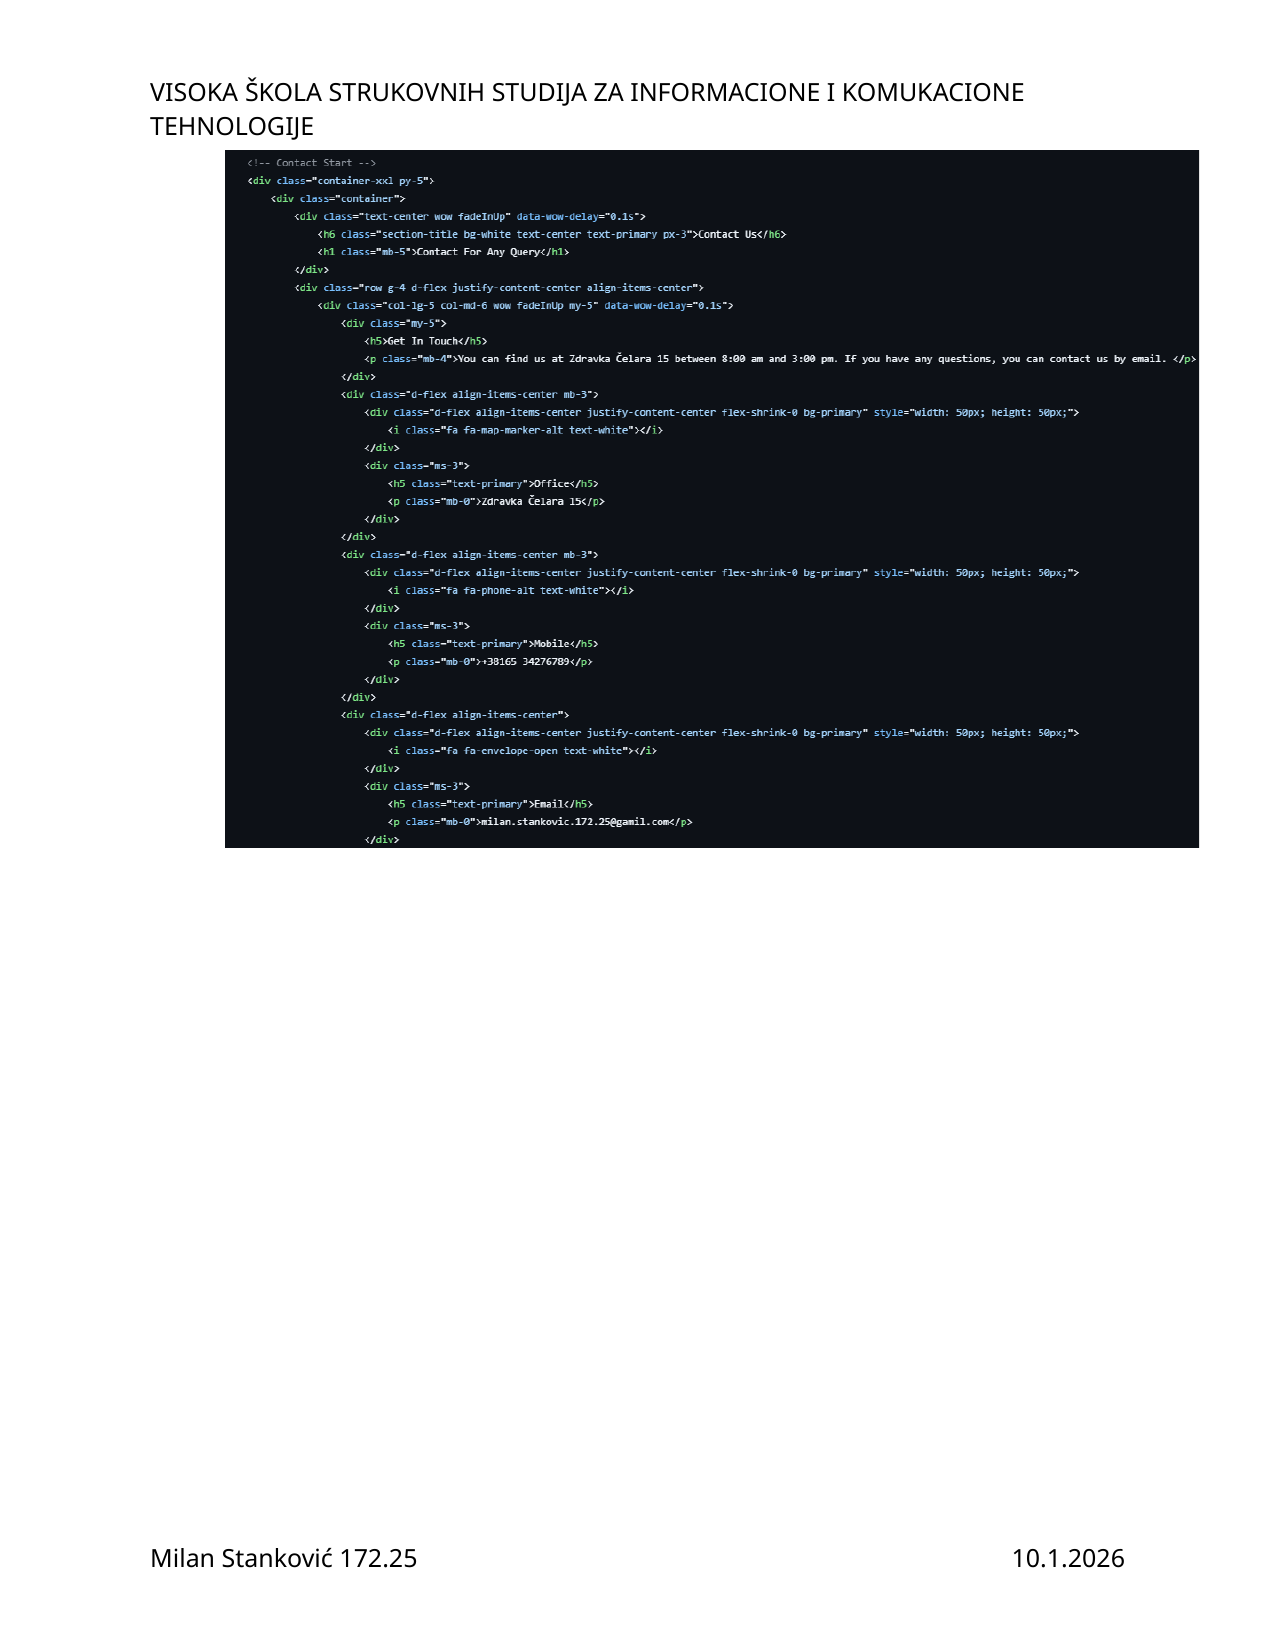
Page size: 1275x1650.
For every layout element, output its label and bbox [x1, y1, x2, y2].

picture [225, 150, 1200, 848]
